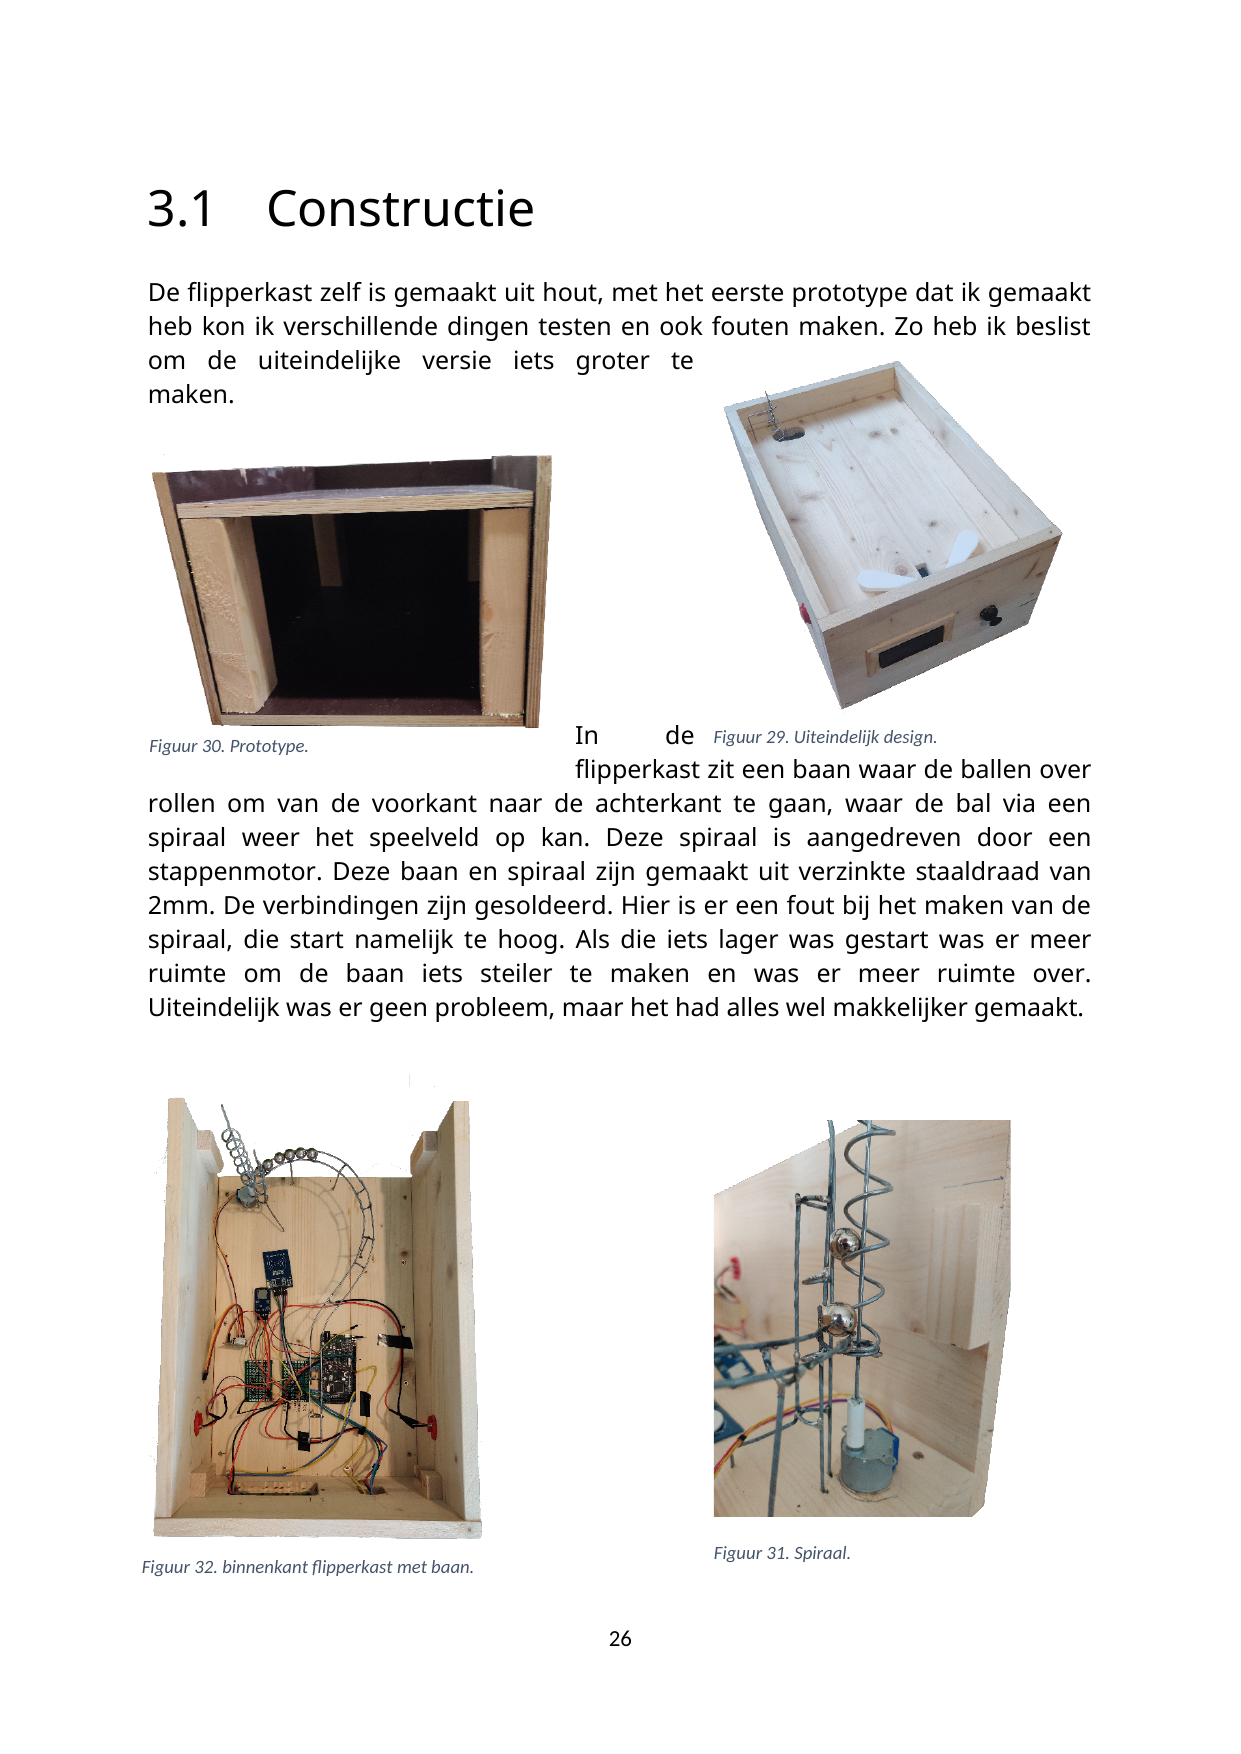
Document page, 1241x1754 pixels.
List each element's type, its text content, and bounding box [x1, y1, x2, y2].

picture [148, 451, 555, 731]
picture [713, 356, 1069, 716]
picture [713, 1120, 1011, 1517]
picture [149, 1074, 490, 1556]
text In de flipperkast zit een baan waar de ballen over rollen om van de voorkant naar de achterkant te gaan, waar de bal via een spiraal weer het speelveld op kan. Deze spiraal is aangedreven door een stappenmotor. Deze baan en spiraal zijn gemaakt uit verzinkte staaldraad van 2mm. De verbindingen zijn gesoldeerd. Hier is er een fout bij het maken van de spiraal, die start namelijk te hoog. Als die iets lager was gestart was er meer ruimte om de baan iets steiler te maken en was er meer ruimte over. Uiteindelijk was er geen probleem, maar het had alles wel makkelijker gemaakt. [148, 513, 1093, 1024]
subtitle Constructie [148, 173, 1093, 241]
text De flipperkast zelf is gemaakt uit hout, met het eerste prototype dat ik gemaakt heb kon ik verschillende dingen testen en ook fouten maken. Zo heb ik beslist om de uiteindelijke versie iets groter te maken. [148, 275, 1093, 411]
